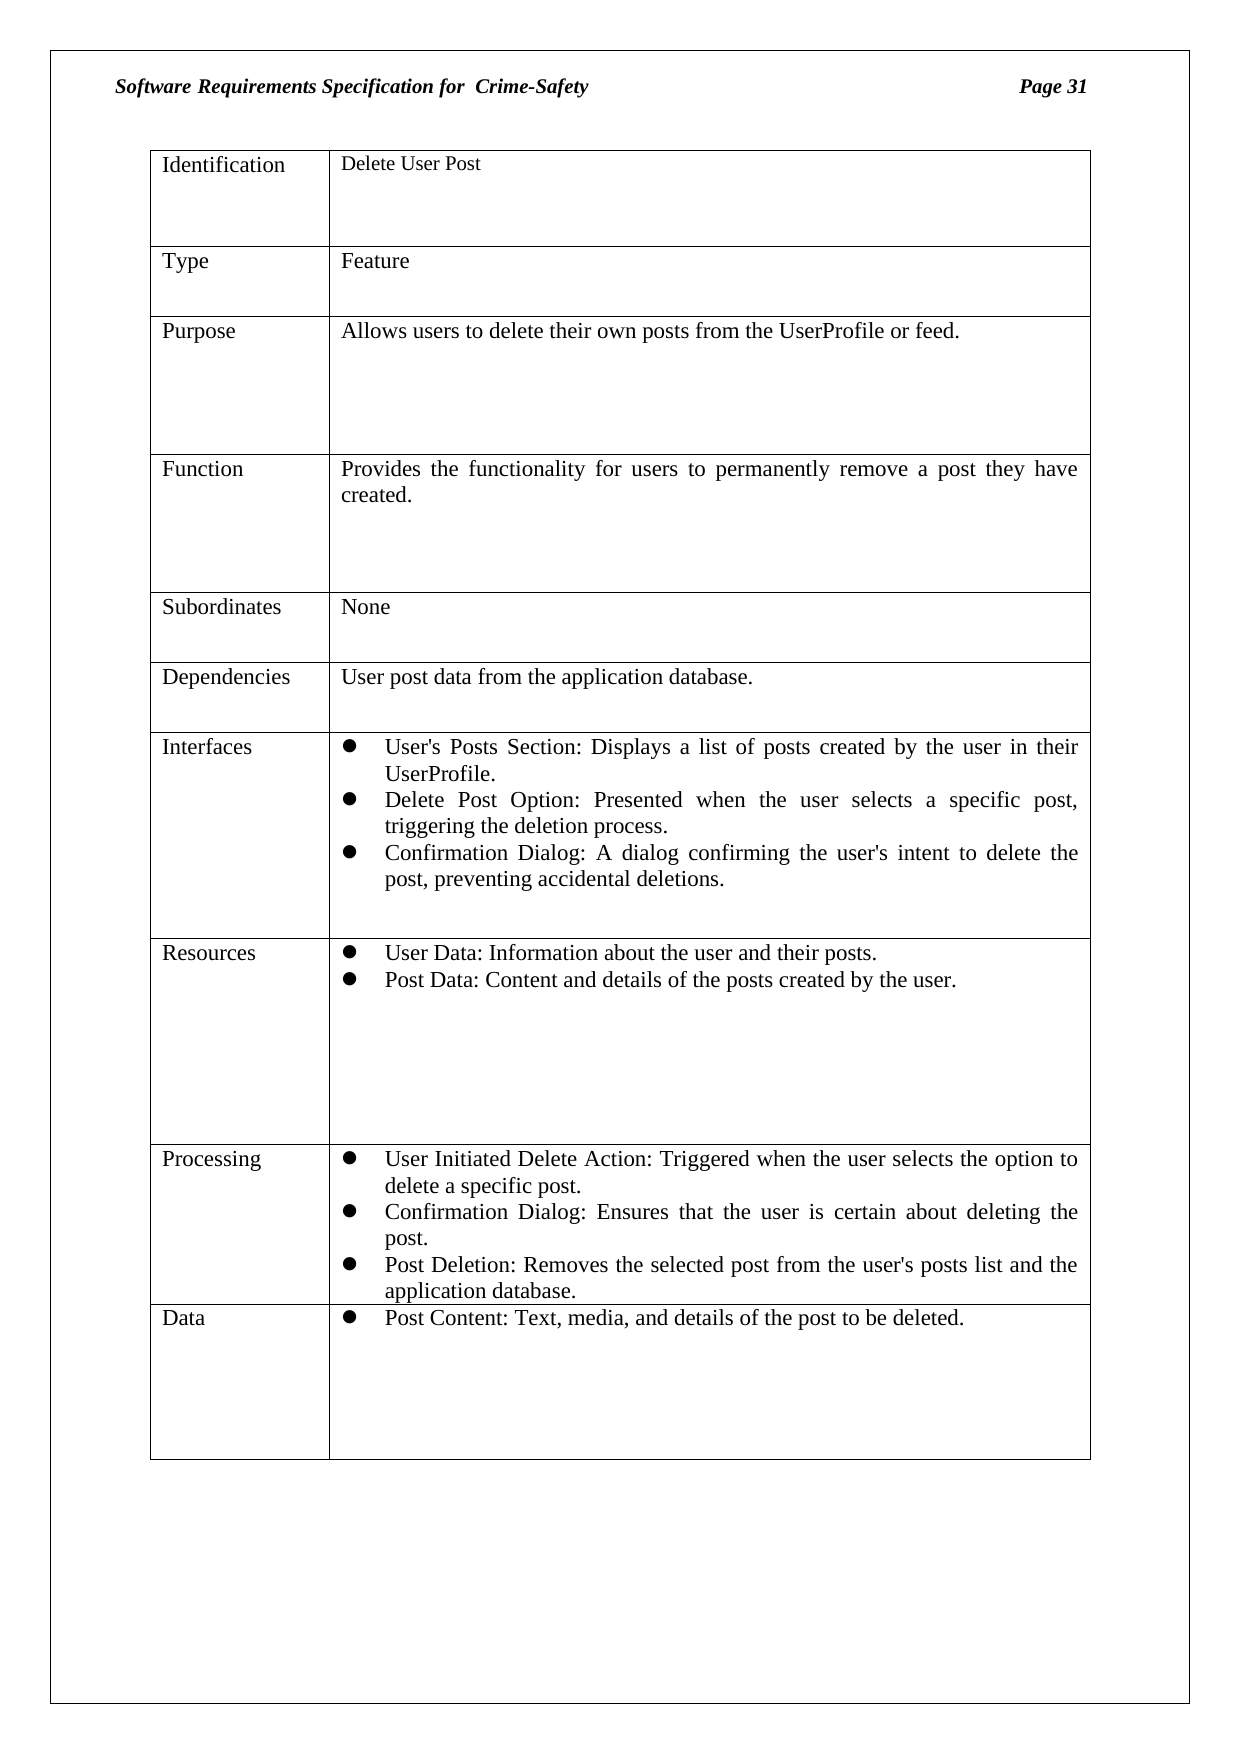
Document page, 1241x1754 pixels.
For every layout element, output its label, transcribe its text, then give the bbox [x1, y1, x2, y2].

table_cell Processing [151, 1145, 329, 1303]
table_header Identification [151, 151, 329, 246]
table_cell Data [151, 1305, 329, 1459]
table_cell Interfaces [151, 733, 329, 938]
table_cell Function [151, 455, 329, 592]
table_cell Post Content: Text, media, and details of the post to be deleted. [330, 1305, 1090, 1459]
table_cell User Initiated Delete Action: Triggered when the user selects the option to delete a specific post. Confirmation Dialog: Ensures that the user is certain about deleting the post. Post Deletion: Removes the selected post from the user's posts list and the application database. [330, 1145, 1090, 1303]
table_cell Provides the functionality for users to permanently remove a post they have created. [330, 455, 1090, 592]
table_cell Type [151, 247, 329, 316]
table_cell Dependencies [151, 663, 329, 732]
table_cell User post data from the application database. [330, 663, 1090, 732]
table_cell Allows users to delete their own posts from the UserProfile or feed. [330, 317, 1090, 454]
table_cell Purpose [151, 317, 329, 454]
table_cell User's Posts Section: Displays a list of posts created by the user in their UserProfile. Delete Post Option: Presented when the user selects a specific post, triggering the deletion process. Confirmation Dialog: A dialog confirming the user's intent to delete the post, preventing accidental deletions. [330, 733, 1090, 938]
table_cell None [330, 593, 1090, 662]
table_header Delete User Post [330, 151, 1090, 246]
table_cell Subordinates [151, 593, 329, 662]
table_cell Resources [151, 939, 329, 1144]
table_cell User Data: Information about the user and their posts. Post Data: Content and details of the posts created by the user. [330, 939, 1090, 1144]
table_cell Feature [330, 247, 1090, 316]
